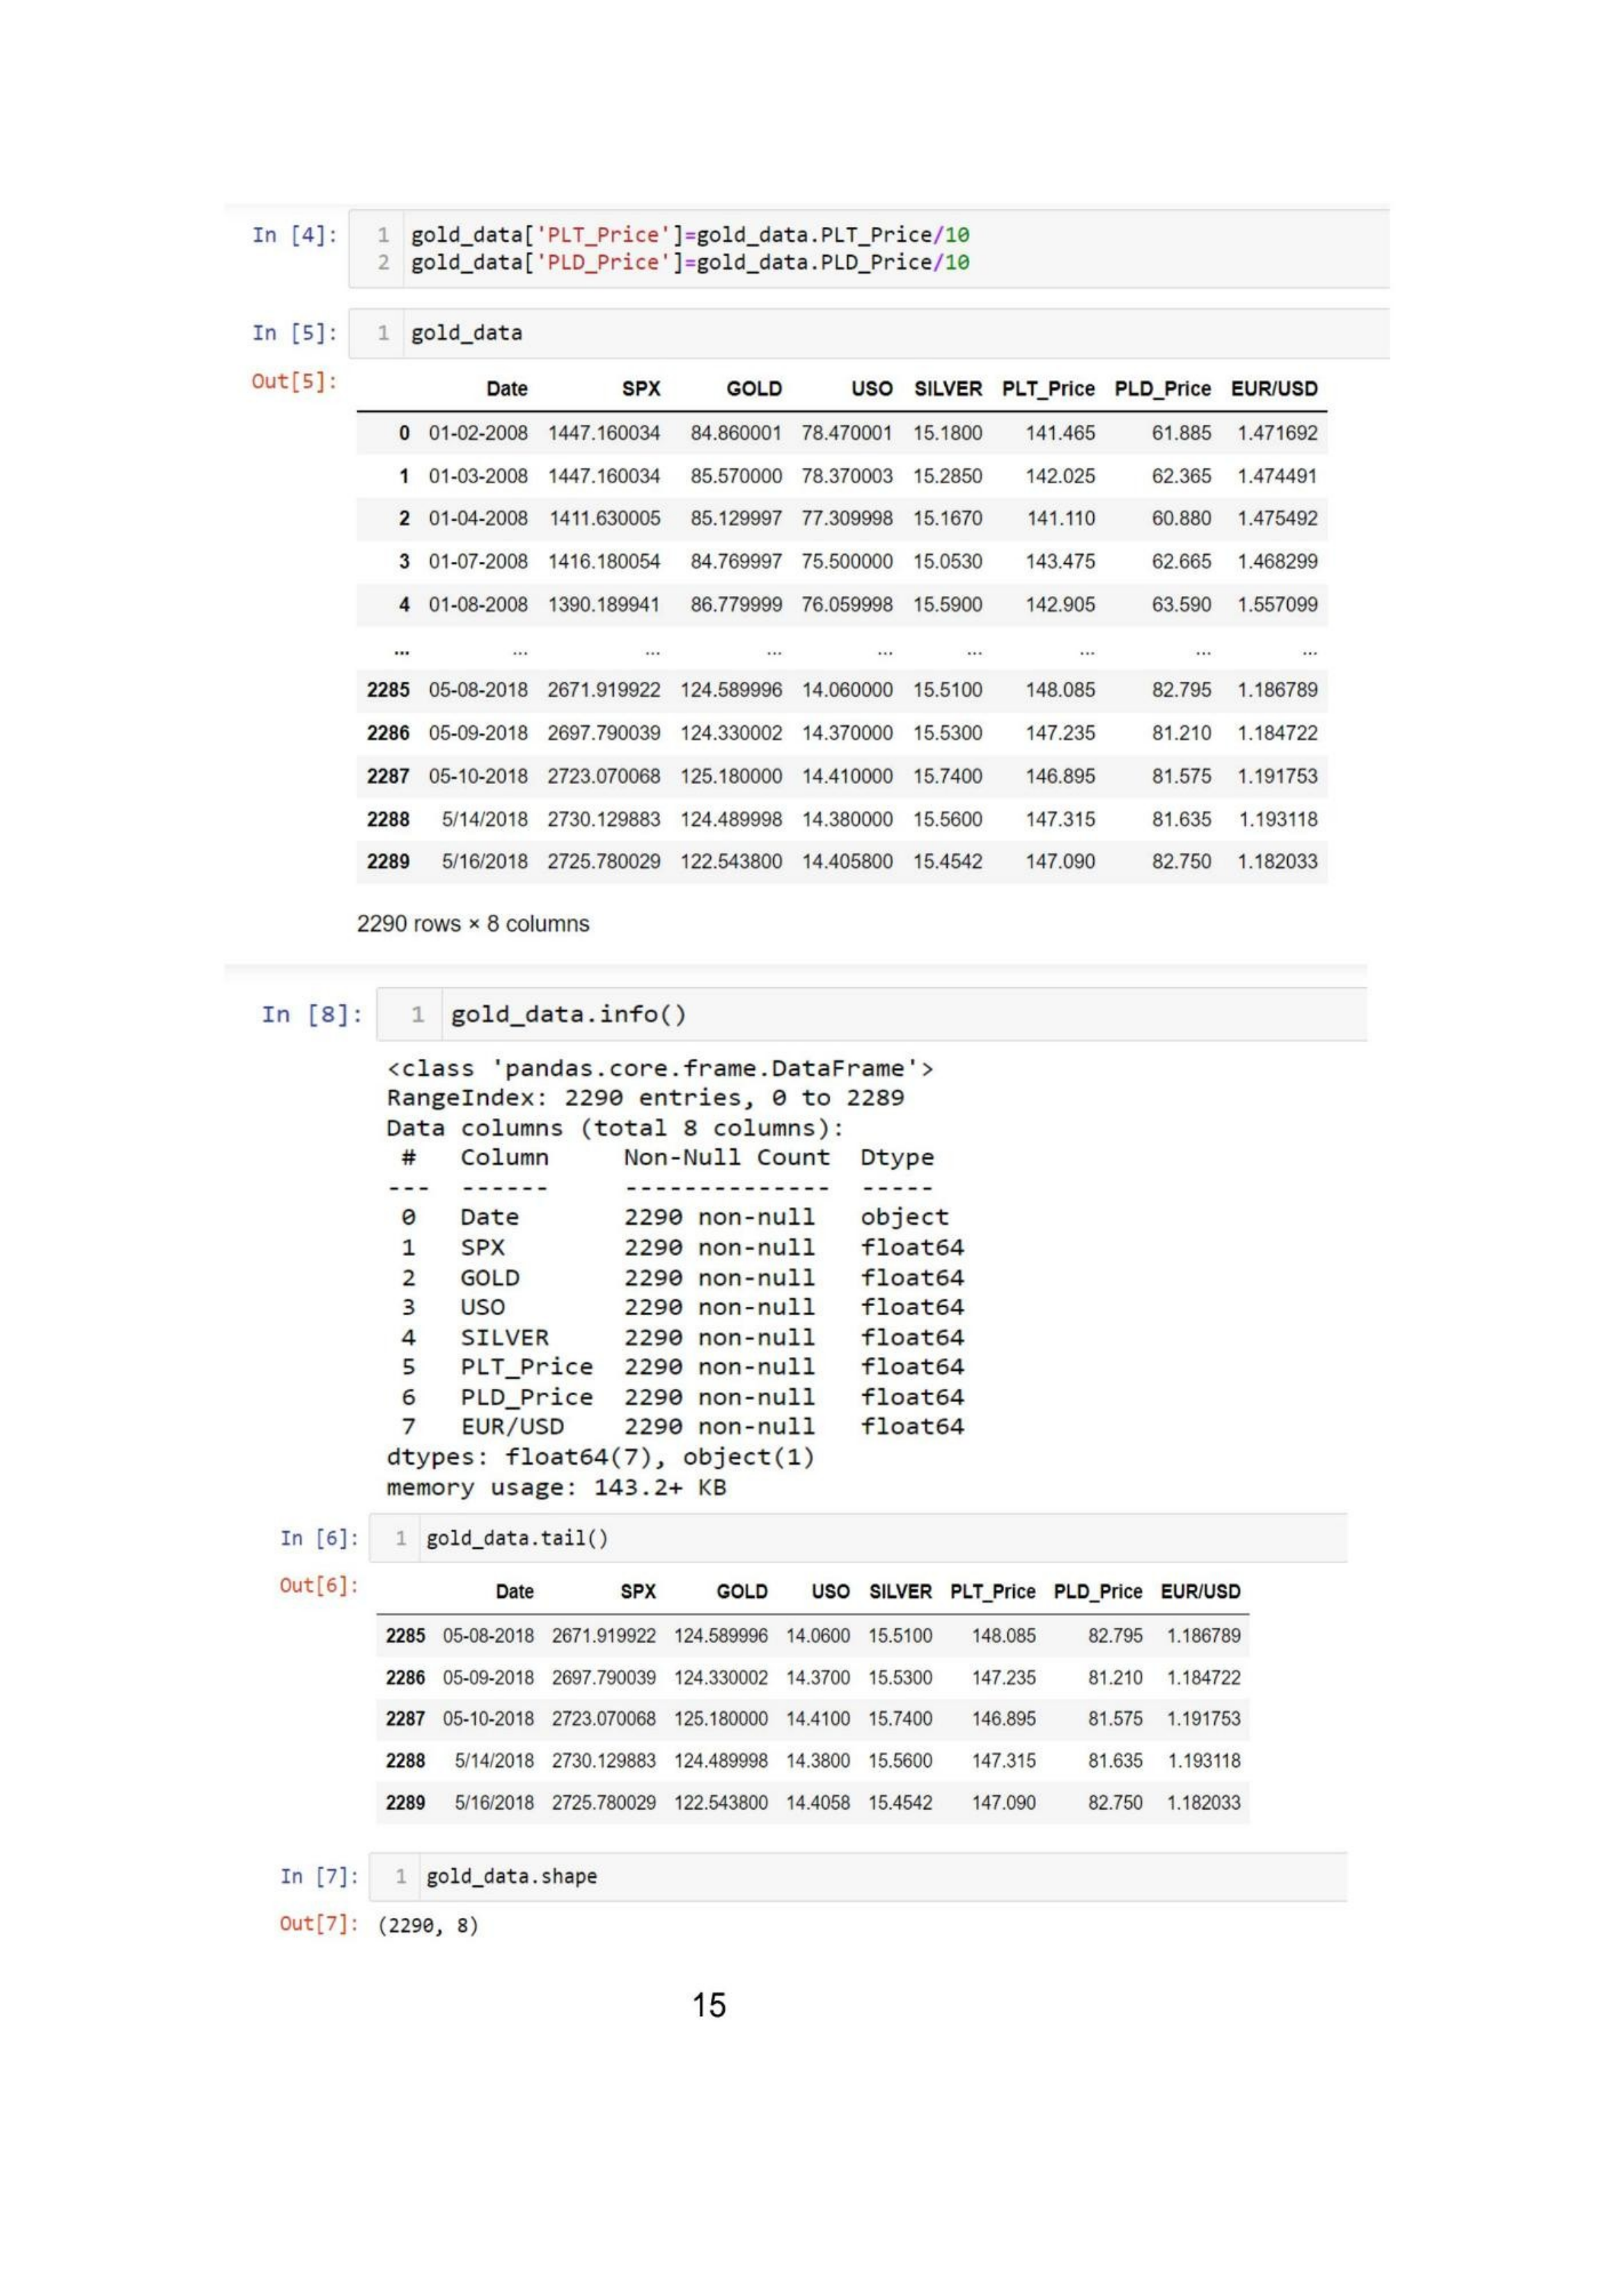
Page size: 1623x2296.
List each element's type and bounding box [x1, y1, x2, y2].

picture [220, 201, 1396, 2022]
